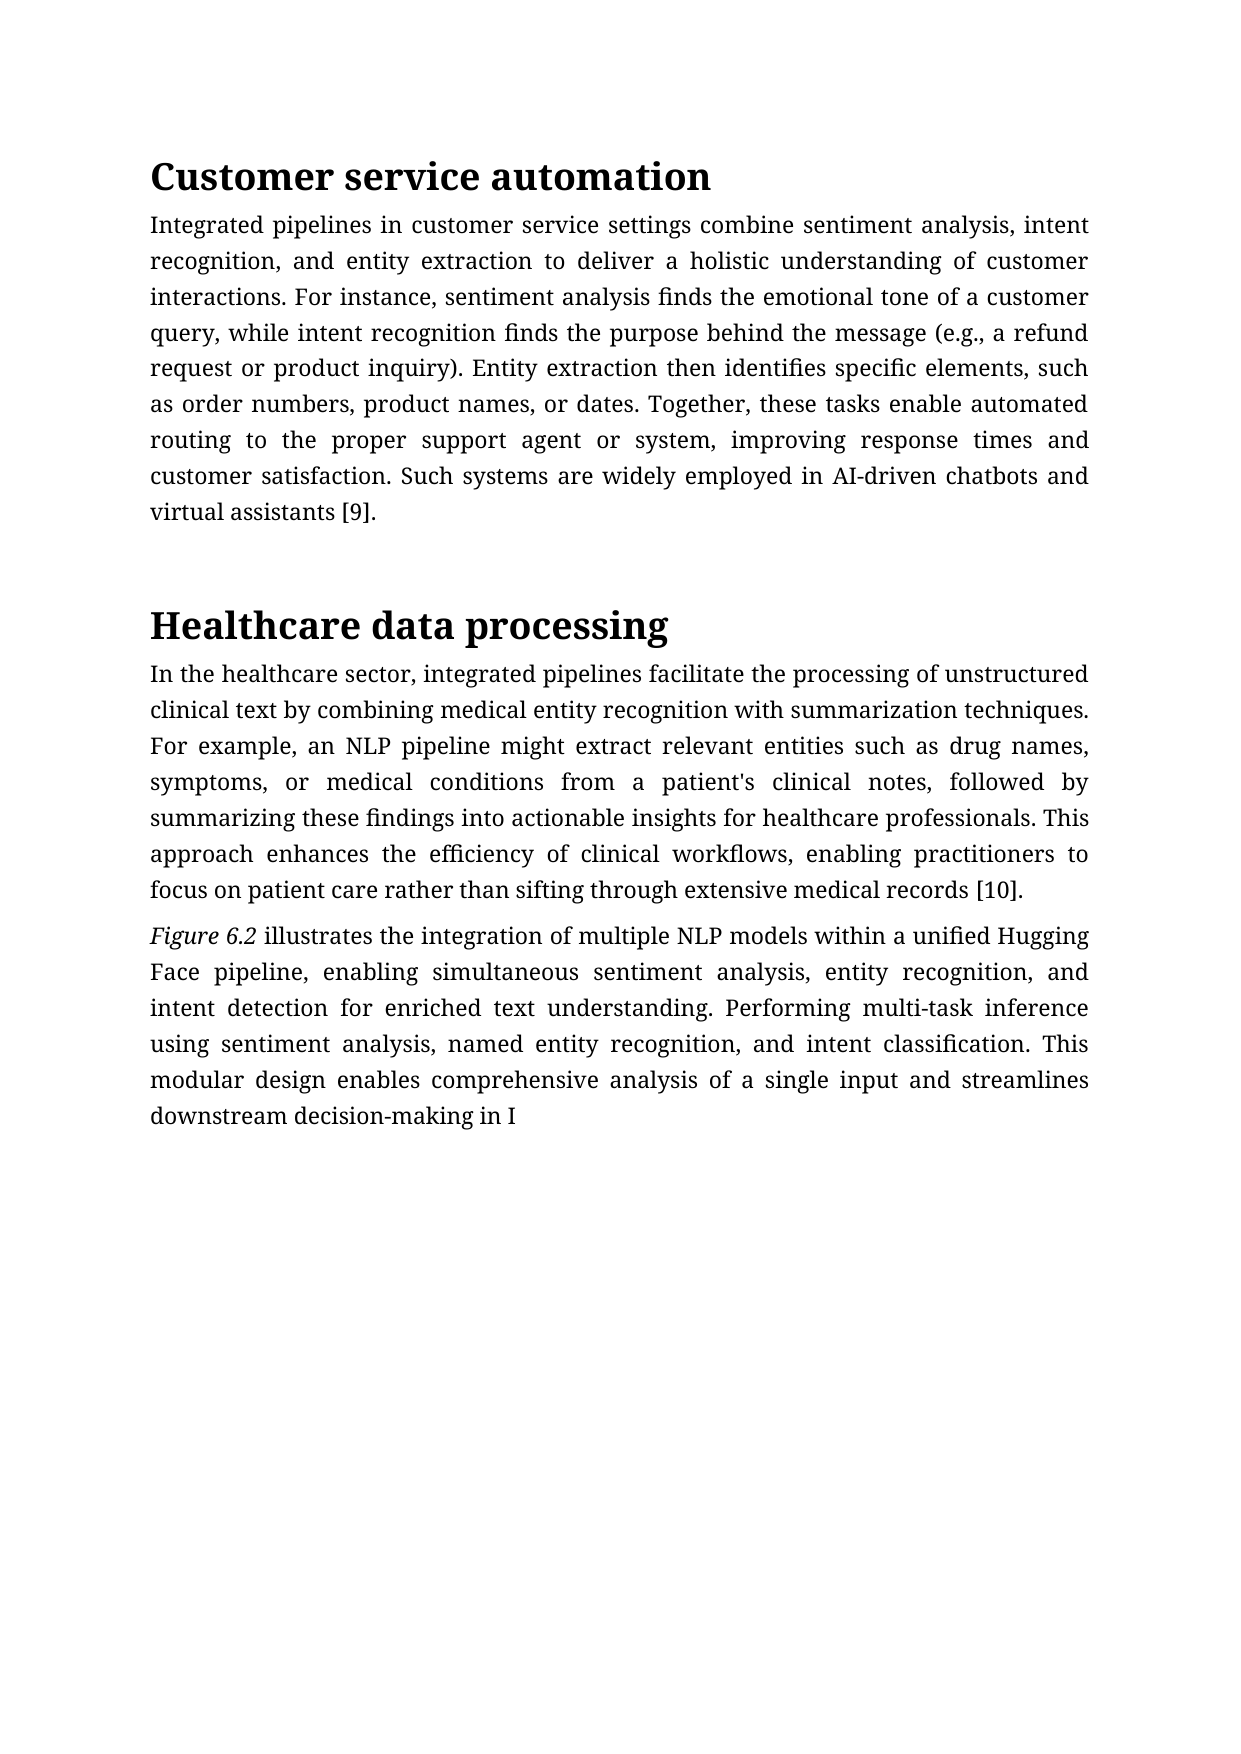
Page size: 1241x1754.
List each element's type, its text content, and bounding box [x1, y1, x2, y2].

text In the healthcare sector, integrated pipelines facilitate the processing of unstructured clinical text by combining medical entity recognition with summarization techniques. For example, an NLP pipeline might extract relevant entities such as drug names, symptoms, or medical conditions from a patient's clinical notes, followed by summarizing these findings into actionable insights for healthcare professionals. This approach enhances the efficiency of clinical workflows, enabling practitioners to focus on patient care rather than sifting through extensive medical records . [150, 658, 1090, 905]
text Integrated pipelines in customer service settings combine sentiment analysis, intent recognition, and entity extraction to deliver a holistic understanding of customer interactions. For instance, sentiment analysis finds the emotional tone of a customer query, while intent recognition finds the purpose behind the message (e.g., a refund request or product inquiry). Entity extraction then identifies specific elements, such as order numbers, product names, or dates. Together, these tasks enable automated routing to the proper support agent or system, improving response times and customer satisfaction. Such systems are widely employed in AI-driven chatbots and virtual assistants . [150, 209, 1090, 527]
subtitle Customer service automation [150, 150, 1090, 201]
text Figure 6.2 illustrates the integration of multiple NLP models within a unified Hugging Face pipeline, enabling simultaneous sentiment analysis, entity recognition, and intent detection for enriched text understanding. Performing multi-task inference using sentiment analysis, named entity recognition, and intent classification. This modular design enables comprehensive analysis of a single input and streamlines downstream decision-making in I [150, 920, 1090, 1131]
subtitle Healthcare data processing [150, 599, 1090, 650]
